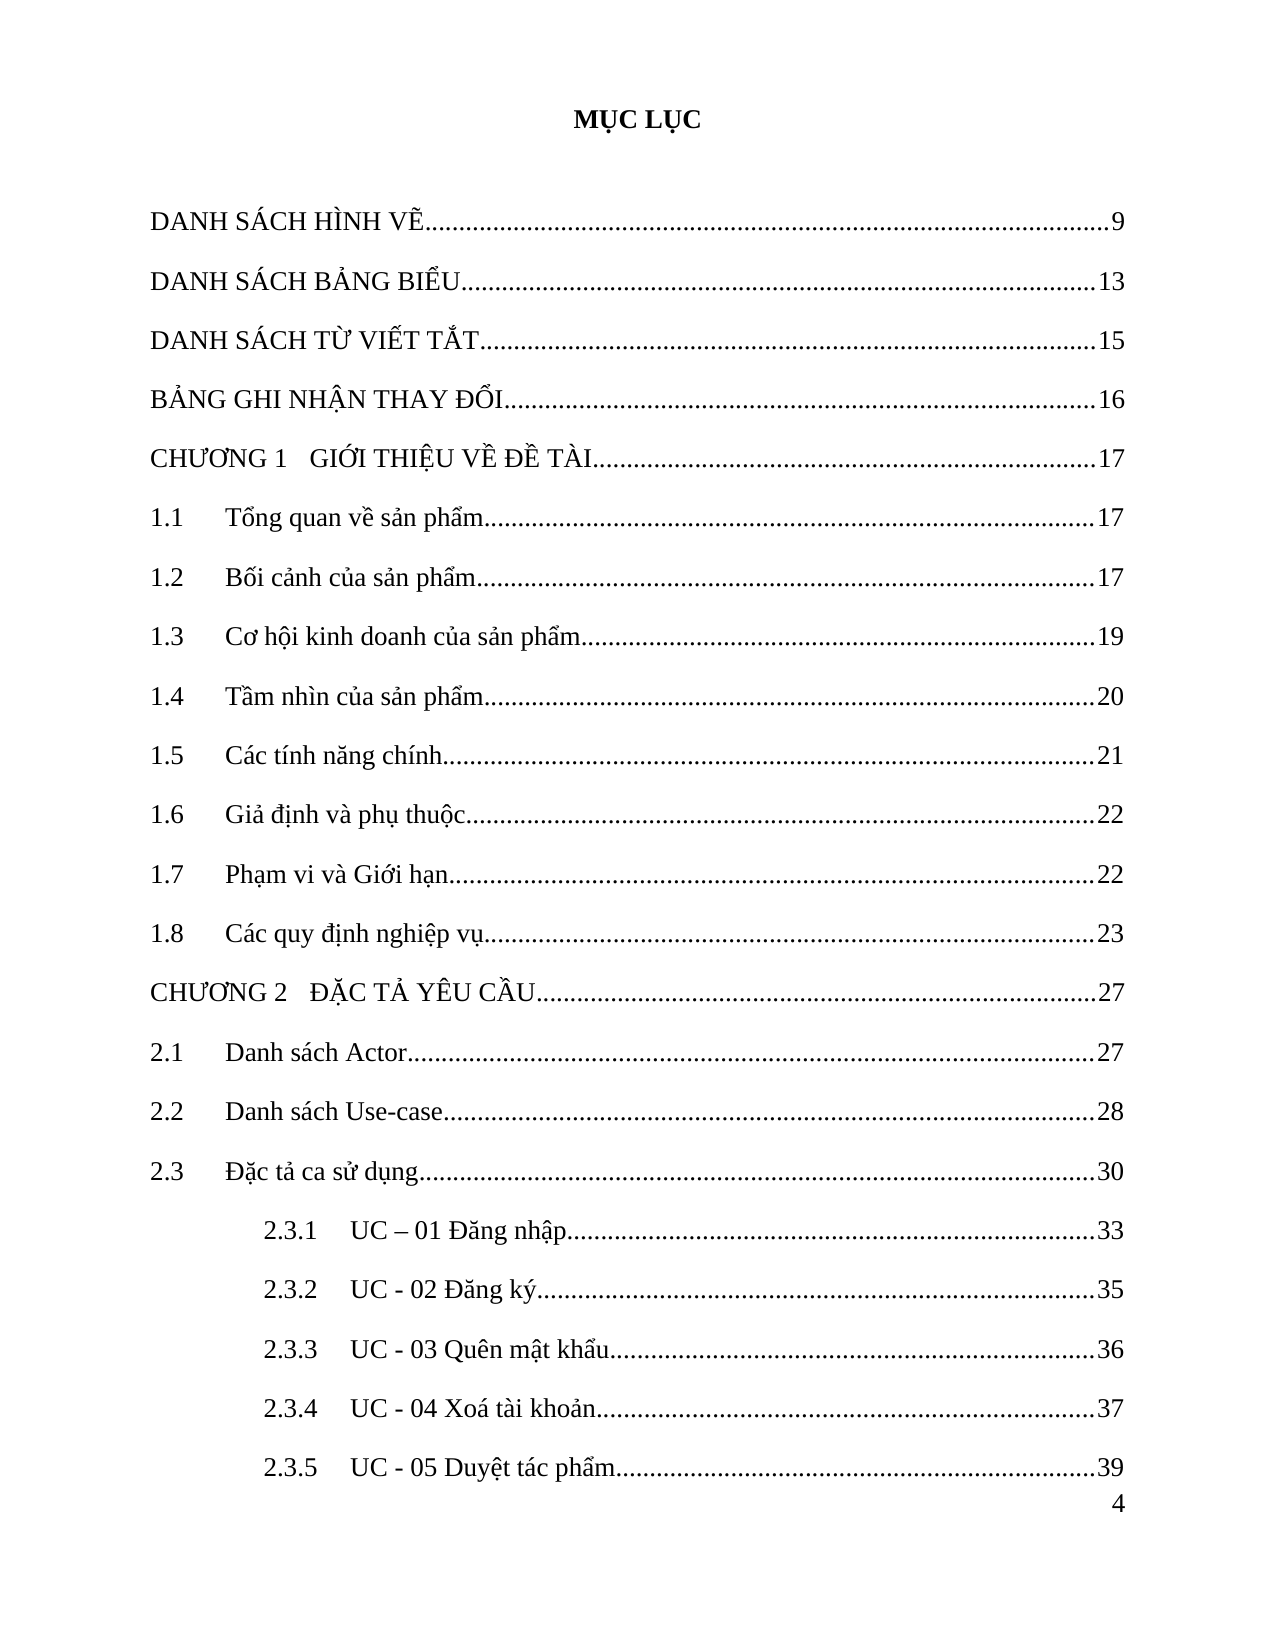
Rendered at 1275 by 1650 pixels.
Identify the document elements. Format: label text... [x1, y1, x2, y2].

text MỤC LỤC [150, 103, 1125, 134]
